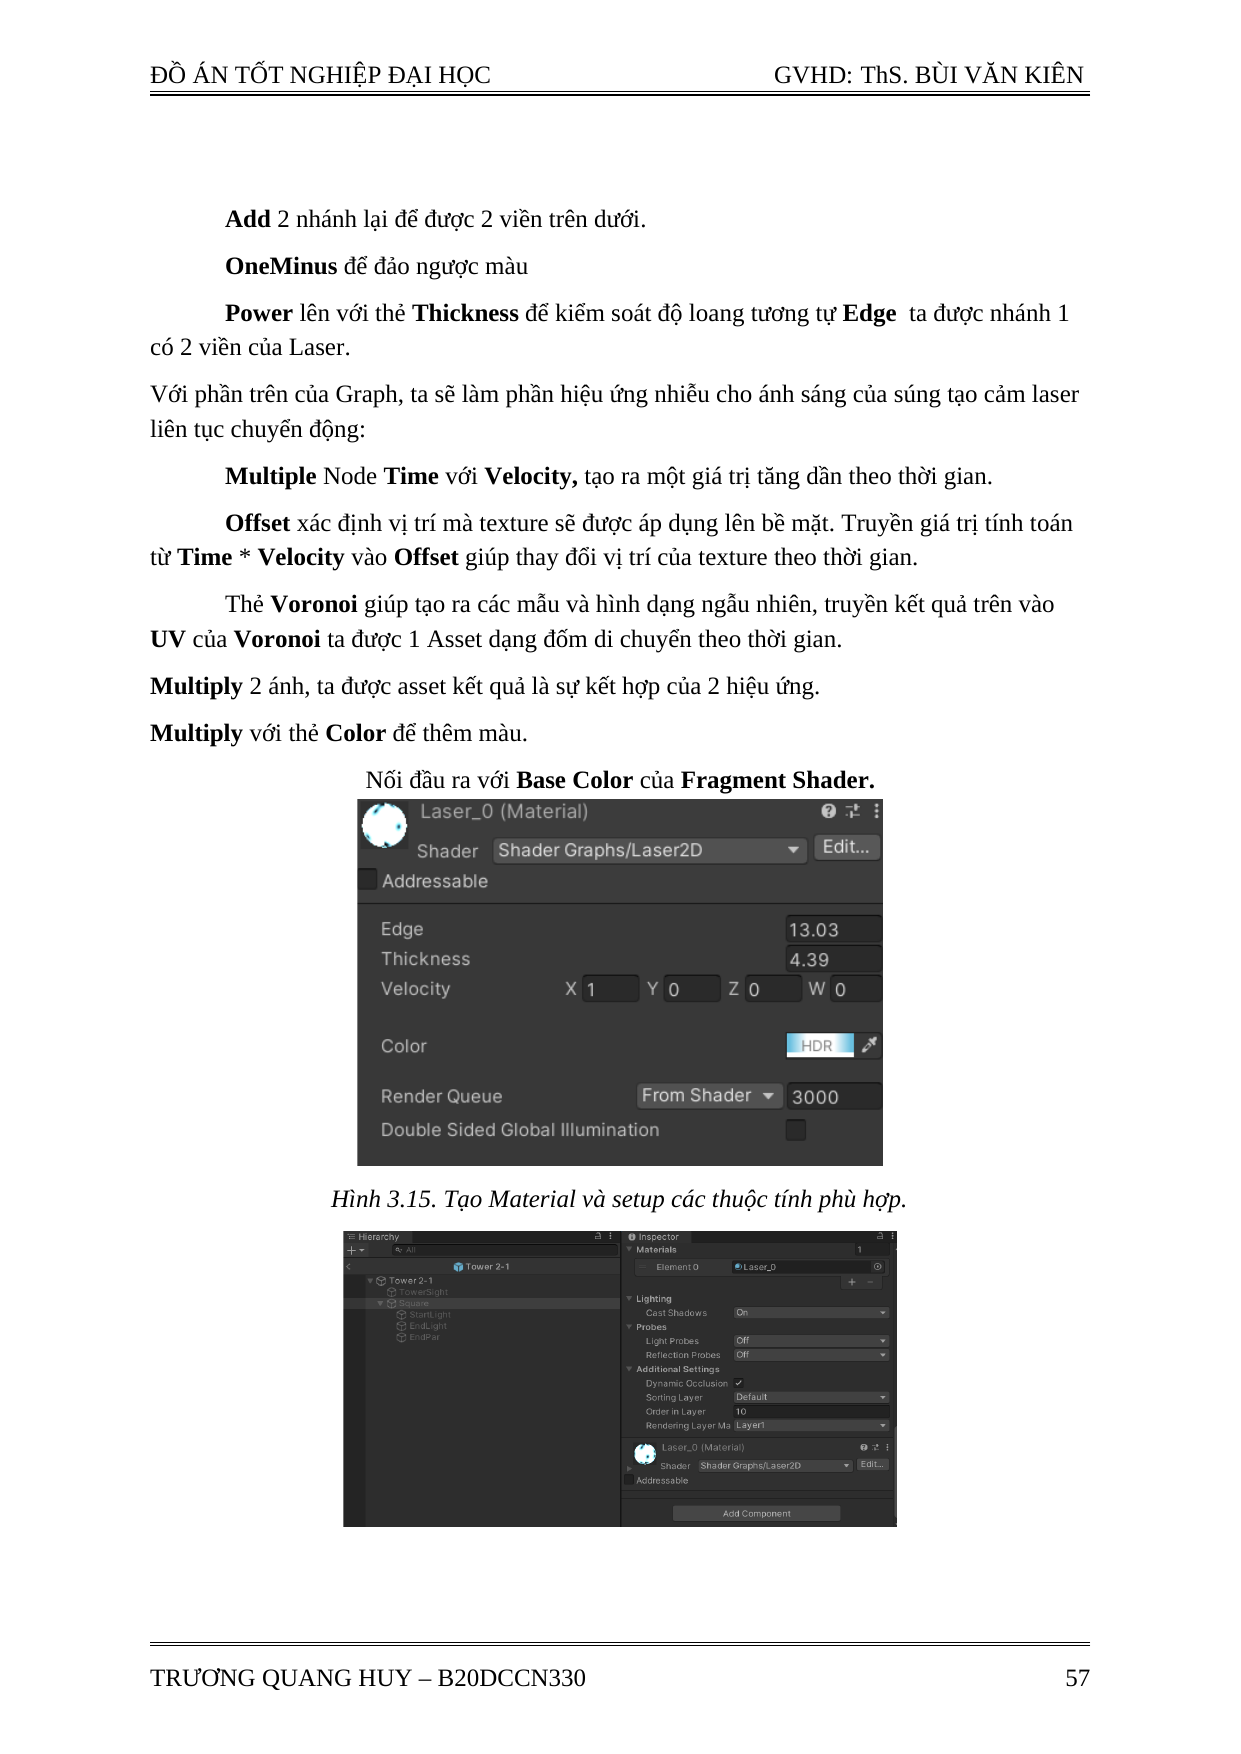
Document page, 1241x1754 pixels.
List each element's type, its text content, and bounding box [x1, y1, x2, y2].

text Multiply 2 ánh, ta được asset kết quả là sự kết hợp của 2 hiệu ứng. [150, 671, 1090, 699]
text Multiply với thẻ Color để thêm màu. [150, 718, 1090, 747]
picture [343, 1231, 897, 1527]
text Multiple Node Time với Velocity, tạo ra một giá trị tăng dần theo thời gian. [150, 461, 1090, 490]
picture [357, 799, 883, 1166]
text Add 2 nhánh lại để được 2 viền trên dưới. [150, 204, 1090, 233]
subtitle Hình 3.15. Tạo Material và setup các thuộc tính phù hợp. [150, 1184, 1090, 1213]
text Power lên với thẻ Thickness để kiểm soát độ loang tương tự Edge ta được nhánh 1 có 2 viền của Laser. [150, 298, 1090, 361]
text OneMinus để đảo ngược màu [150, 251, 1090, 280]
text Với phần trên của Graph, ta sẽ làm phần hiệu ứng nhiễu cho ánh sáng của súng tạo cảm laser liên tục chuyển động: [150, 379, 1090, 443]
text Offset xác định vị trí mà texture sẽ được áp dụng lên bề mặt. Truyền giá trị tính toán từ Time * Velocity vào Offset giúp thay đổi vị trí của texture theo thời gian. [150, 508, 1090, 571]
text Thẻ Voronoi giúp tạo ra các mẫu và hình dạng ngẫu nhiên, truyền kết quả trên vào UV của Voronoi ta được 1 Asset dạng đốm di chuyển theo thời gian. [150, 589, 1090, 653]
